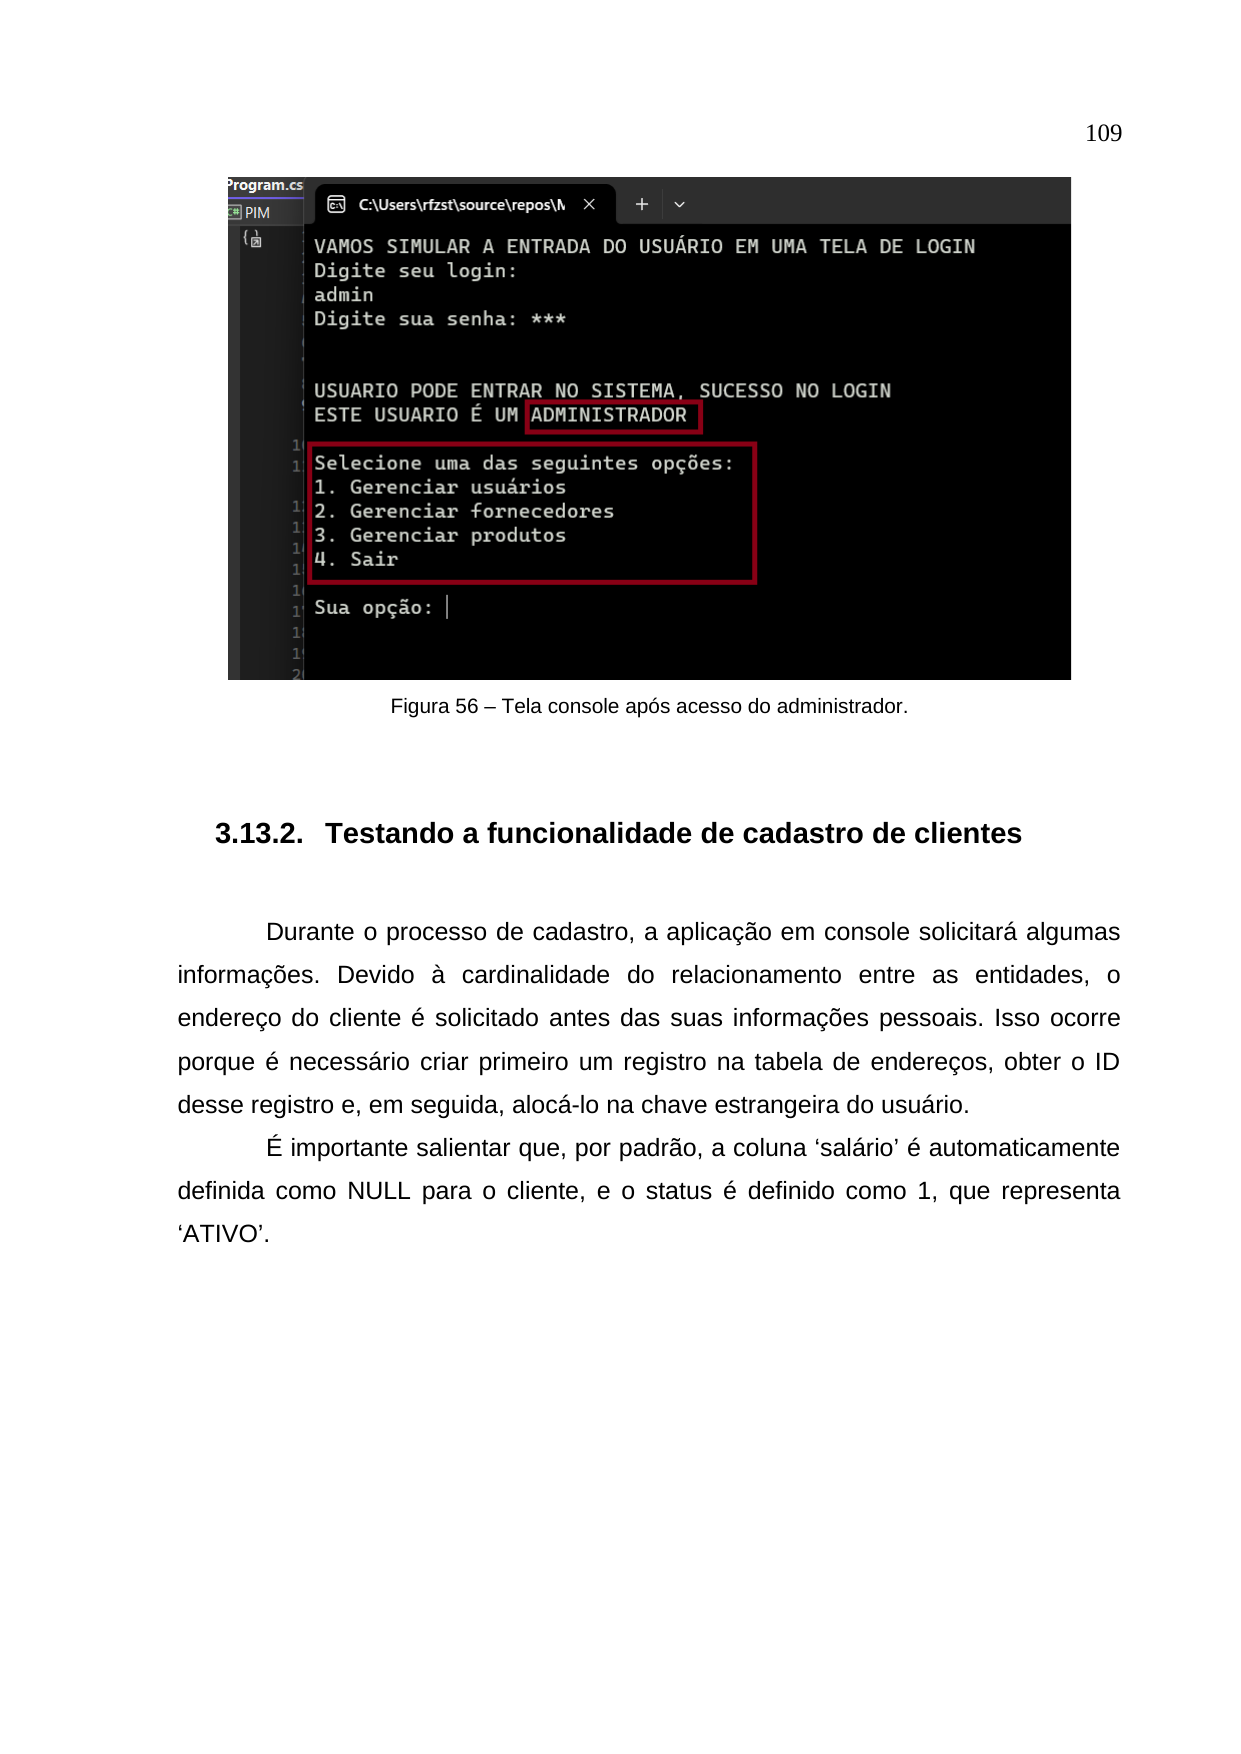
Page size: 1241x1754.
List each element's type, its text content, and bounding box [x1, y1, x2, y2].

picture [228, 177, 1072, 680]
text Durante o processo de cadastro, a aplicação em console solicitará algumas informações. Devido à cardinalidade do relacionamento entre as entidades, o endereço do cliente é solicitado antes das suas informações pessoais. Isso ocorre porque é necessário criar primeiro um registro na tabela de endereços, obter o ID desse registro e, em seguida, alocá-lo na chave estrangeira do usuário. [177, 917, 1122, 1118]
text É importante salientar que, por padrão, a coluna ‘salário’ é automaticamente definida como NULL para o cliente, e o status é definido como 1, que representa ‘ATIVO’. [177, 1133, 1122, 1248]
subtitle Testando a funcionalidade de cadastro de clientes [215, 817, 1122, 850]
text Figura 56 – Tela console após acesso do administrador. [177, 694, 1122, 718]
